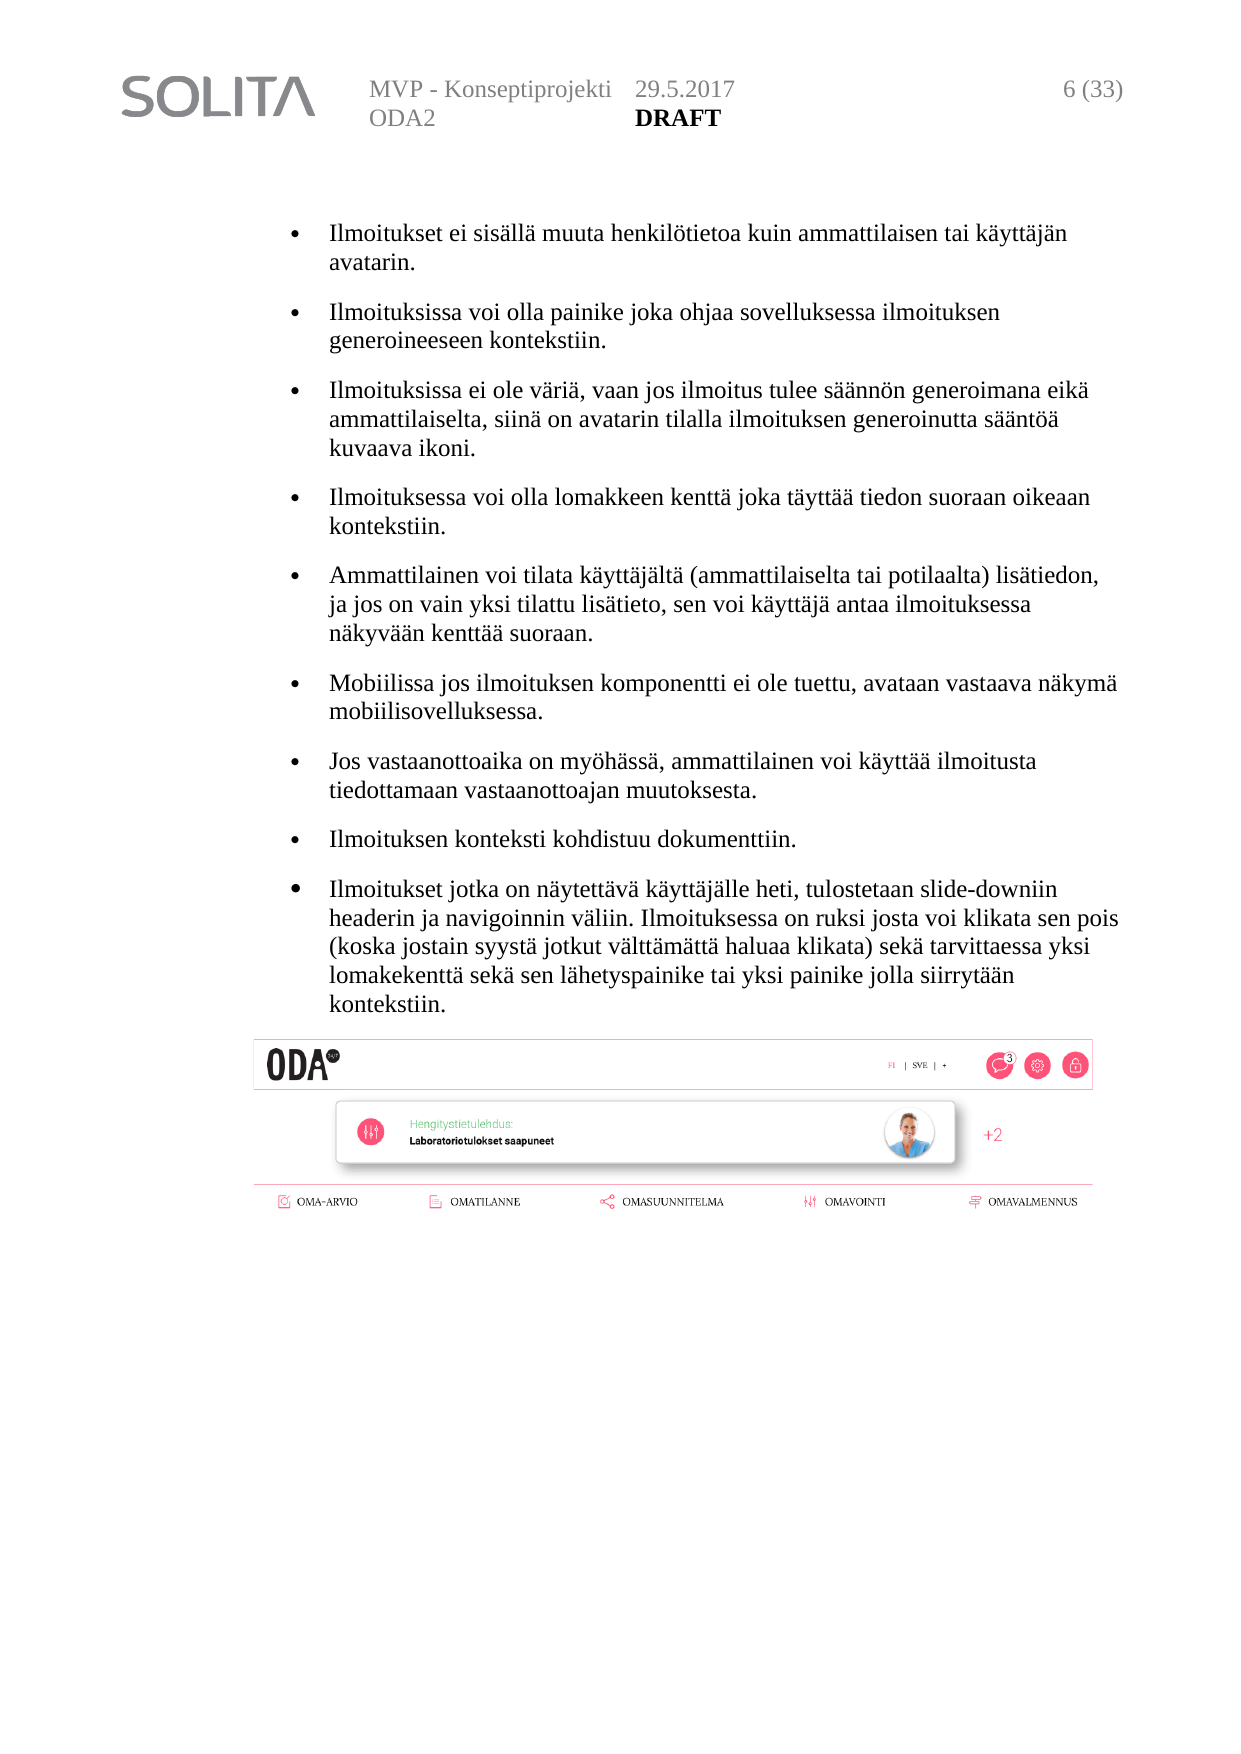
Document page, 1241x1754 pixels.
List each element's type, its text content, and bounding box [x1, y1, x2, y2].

picture [118, 73, 320, 119]
list Ilmoituksissa voi olla painike joka ohjaa sovelluksessa ilmoituksen generoineeseen kontekstiin. [291, 297, 1122, 354]
picture [253, 1038, 1093, 1246]
list Ammattilainen voi tilata käyttäjältä (ammattilaiselta tai potilaalta) lisätiedon, ja jos on vain yksi tilattu lisätieto, sen voi käyttäjä antaa ilmoituksessa näkyvään kenttää suoraan. [291, 561, 1122, 647]
list Ilmoituksissa ei ole väriä, vaan jos ilmoitus tulee säännön generoimana eikä ammattilaiselta, siinä on avatarin tilalla ilmoituksen generoinutta sääntöä kuvaava ikoni. [291, 375, 1122, 461]
list Ilmoitukset ei sisällä muuta henkilötietoa kuin ammattilaisen tai käyttäjän avatarin. [291, 218, 1122, 276]
list Ilmoituksessa voi olla lomakkeen kenttä joka täyttää tiedon suoraan oikeaan kontekstiin. [291, 482, 1122, 540]
list Ilmoitukset jotka on näytettävä käyttäjälle heti, tulostetaan slide-downiin headerin ja navigoinnin väliin. Ilmoituksessa on ruksi josta voi klikata sen pois (koska jostain syystä jotkut välttämättä haluaa klikata) sekä tarvittaessa yksi lomakekenttä sekä sen lähetyspainike tai yksi painike jolla siirrytään kontekstiin. [291, 874, 1122, 1018]
list Mobiilissa jos ilmoituksen komponentti ei ole tuettu, avataan vastaava näkymä mobiilisovelluksessa. [291, 668, 1122, 725]
list Ilmoituksen konteksti kohdistuu dokumenttiin. [291, 824, 1122, 853]
list Jos vastaanottoaika on myöhässä, ammattilainen voi käyttää ilmoitusta tiedottamaan vastaanottoajan muutoksesta. [291, 746, 1122, 803]
